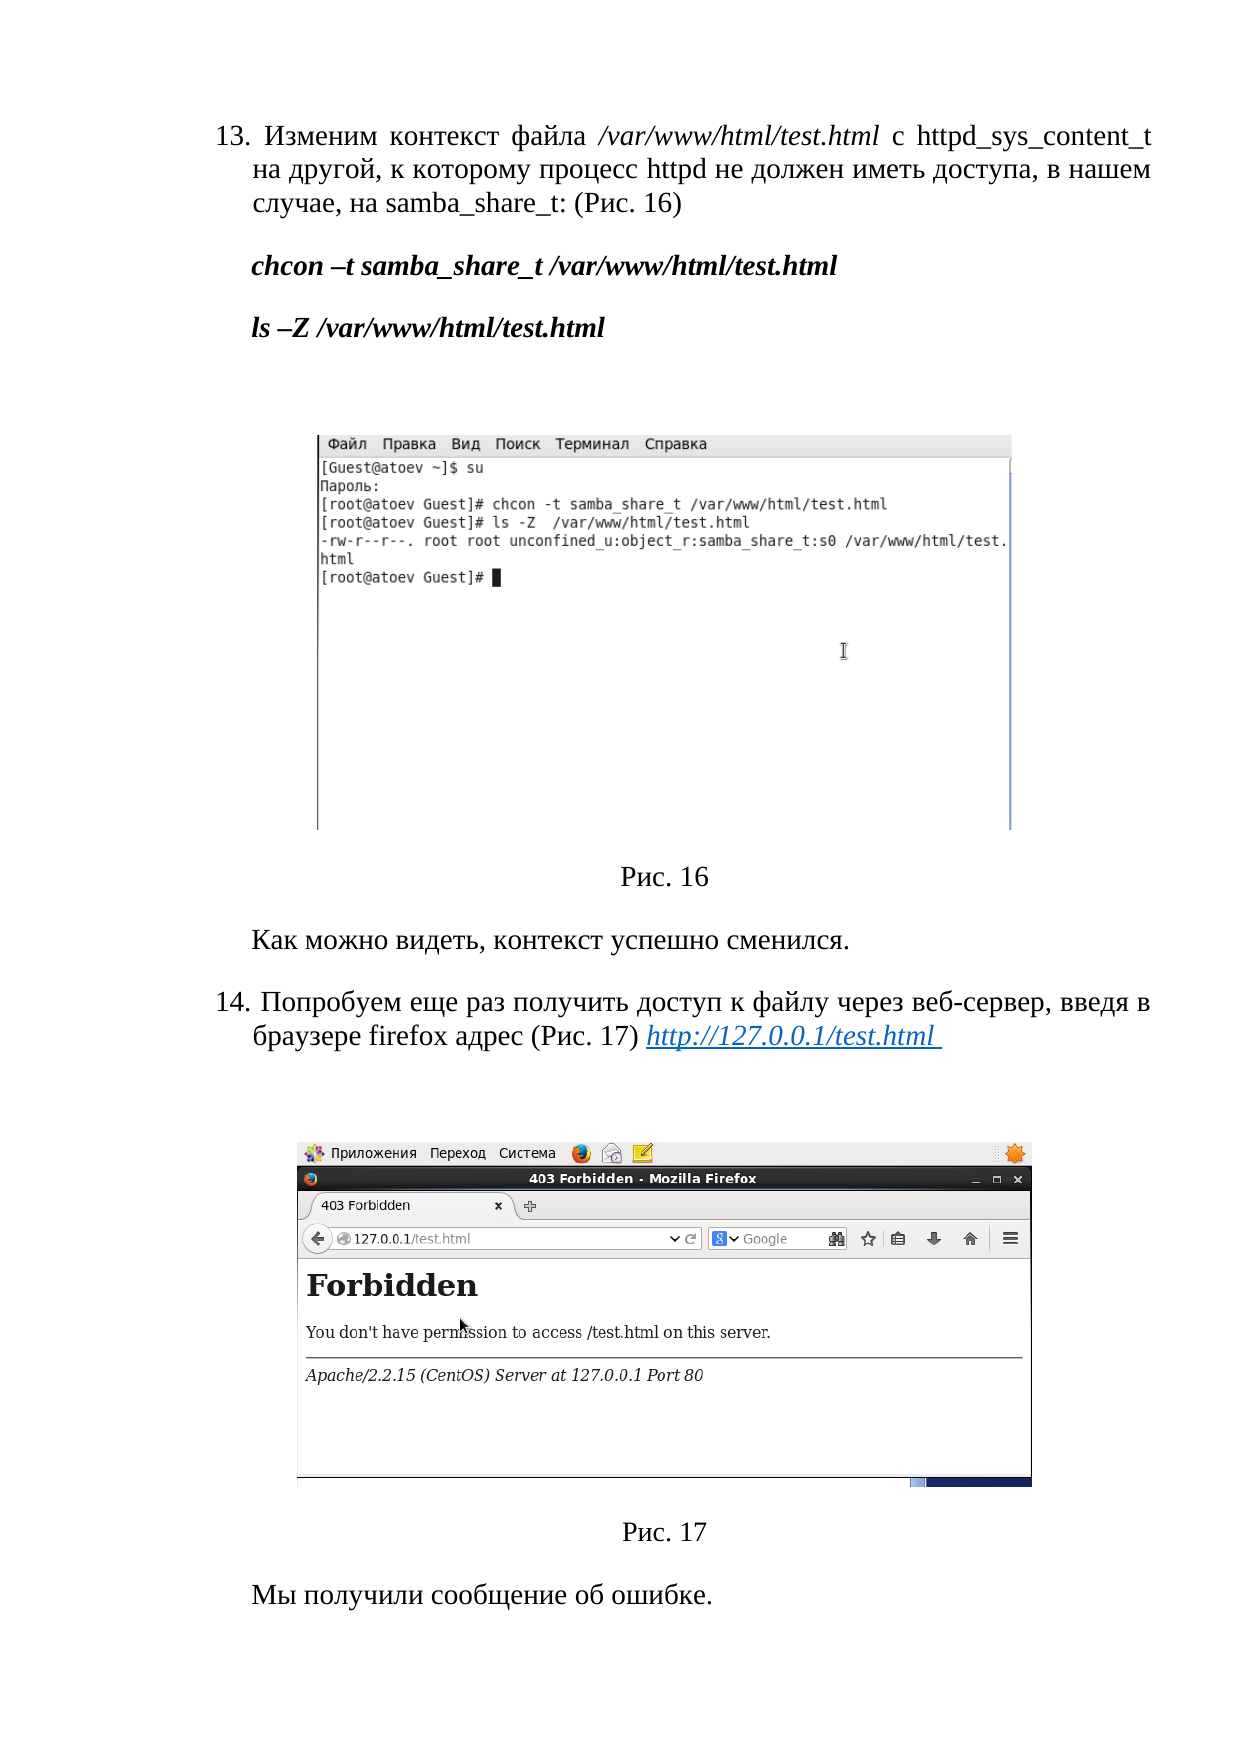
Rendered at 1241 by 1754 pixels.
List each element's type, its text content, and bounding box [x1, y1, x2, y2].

list Изменим контекст файла /var/www/html/test.html с httpd_sys_content_t на другой, к которому процесс httpd не должен иметь доступа, в нашем случае, на samba_share_t: (Рис. 16) [215, 118, 1152, 219]
text Рис. 16 [177, 859, 1152, 893]
text Рис. 17 [177, 1515, 1152, 1548]
text Как можно видеть, контекст успешно сменился. [177, 922, 1152, 955]
text chcon –t samba_share_t /var/www/html/test.html [177, 248, 1152, 281]
text Мы получили сообщение об ошибке. [251, 1577, 1152, 1610]
picture [297, 1142, 1032, 1487]
list Попробуем еще раз получить доступ к файлу через веб-сервер, введя в браузере firefox адрес (Рис. 17) http://127.0.0.1/test.html [215, 984, 1152, 1052]
text ls –Z /var/www/html/test.html [251, 311, 1152, 344]
picture [317, 435, 1012, 830]
